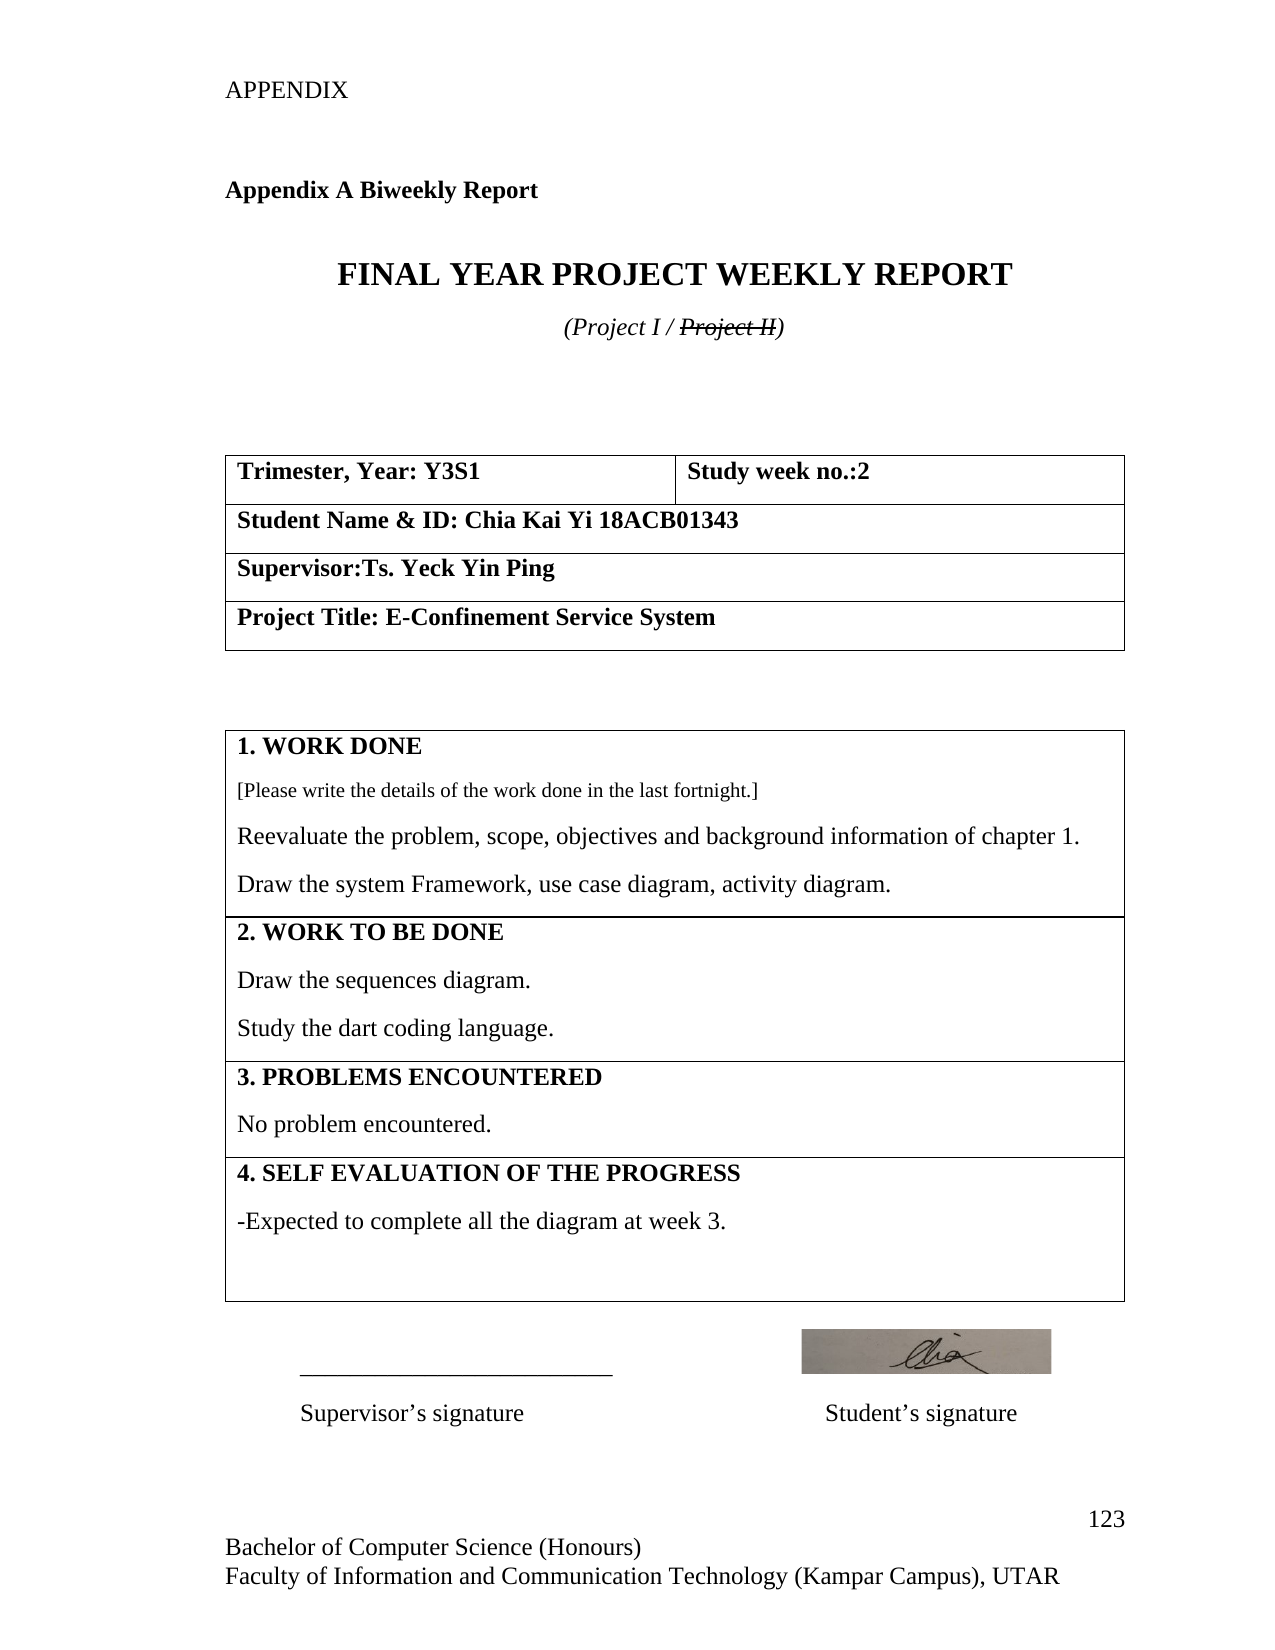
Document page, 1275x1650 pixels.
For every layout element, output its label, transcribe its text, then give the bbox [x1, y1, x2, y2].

table_header Study week no.:2 [676, 456, 1124, 504]
table_cell 3. PROBLEMS ENCOUNTERED No problem encountered. [226, 1062, 1124, 1157]
table_cell 2. WORK TO BE DONE Draw the sequences diagram. Study the dart coding language. [226, 918, 1124, 1061]
picture [801, 1329, 1052, 1374]
text Supervisor’s signature Student’s signature [225, 1398, 1125, 1426]
table_header Trimester, Year: Y3S1 [226, 456, 675, 504]
table_cell Project Title: E-Confinement Service System [226, 602, 1124, 650]
subtitle Appendix A Biweekly Report [225, 175, 1125, 204]
text (Project I / Project II) [225, 312, 1125, 341]
table_cell Supervisor:Ts. Yeck Yin Ping [226, 554, 1124, 601]
table_cell 4. SELF EVALUATION OF THE PROGRESS -Expected to complete all the diagram at week 3. [226, 1158, 1124, 1301]
text _________________________ [225, 1350, 1125, 1379]
table_cell Student Name & ID: Chia Kai Yi 18ACB01343 [226, 505, 1124, 552]
table_header 1. WORK DONE [Please write the details of the work done in the last fortnight.] Reevaluate the problem, scope, objectives and background information of chapter 1. Draw the system Framework, use case diagram, activity diagram. [226, 731, 1124, 916]
text FINAL YEAR PROJECT WEEKLY REPORT [225, 254, 1125, 292]
